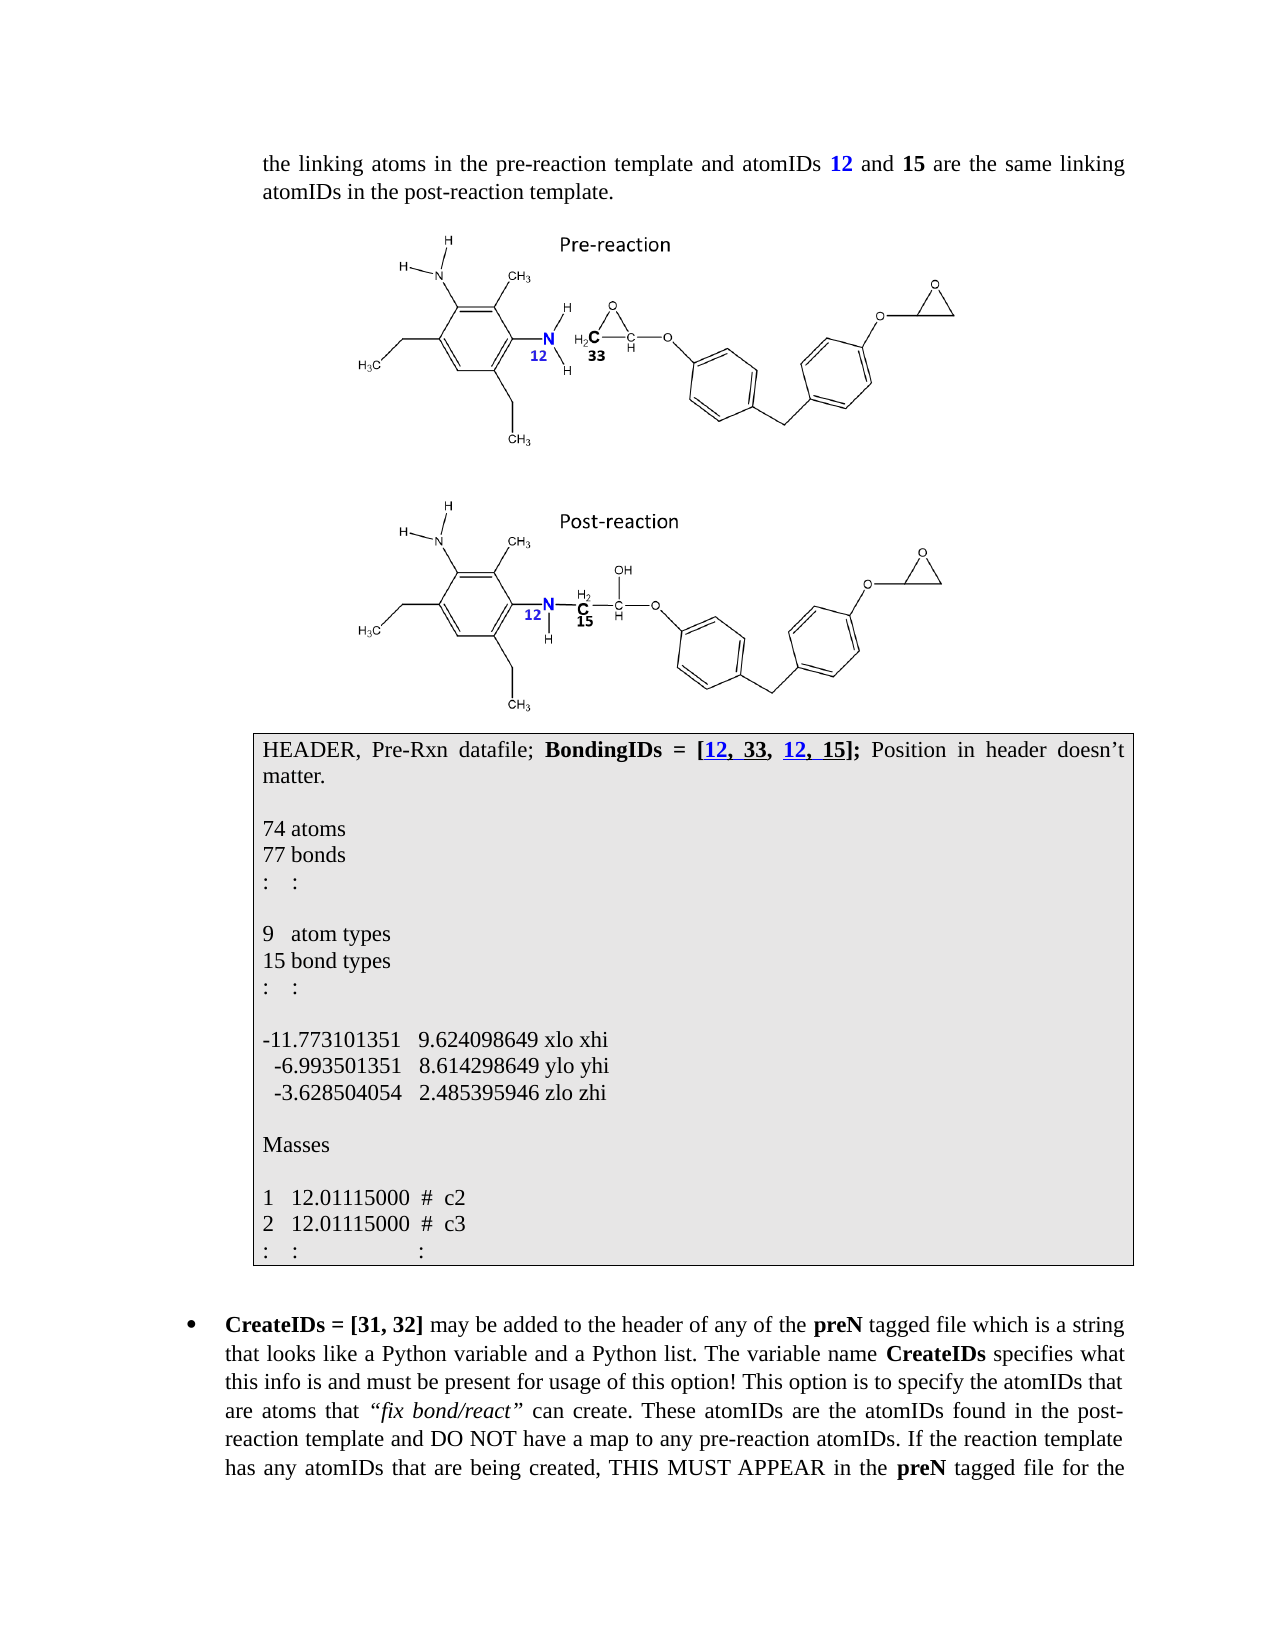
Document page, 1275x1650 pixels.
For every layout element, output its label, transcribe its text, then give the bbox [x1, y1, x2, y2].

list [225, 150, 1125, 205]
text : : [254, 970, 1133, 996]
text 15 bond types [254, 944, 1133, 970]
text Masses [254, 1128, 1133, 1154]
text -11.773101351 9.624098649 xlo xhi [254, 1023, 1133, 1049]
text -3.628504054 2.485395946 zlo zhi [254, 1076, 1133, 1102]
text 74 atoms [254, 812, 1133, 838]
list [187, 1311, 1125, 1480]
picture [356, 223, 957, 714]
text : : : [254, 1234, 1133, 1265]
text -6.993501351 8.614298649 ylo yhi [254, 1049, 1133, 1076]
text 9 atom types [254, 917, 1133, 944]
text : : [254, 865, 1133, 891]
text 2 12.01115000 # c3 [254, 1207, 1133, 1234]
text 1 12.01115000 # c2 [254, 1181, 1133, 1207]
text 77 bonds [254, 838, 1133, 865]
text HEADER, Pre-Rxn datafile; BondingIDs = [12, 33, 12, 15]; Position in header doesn’t matter. [254, 734, 1133, 786]
